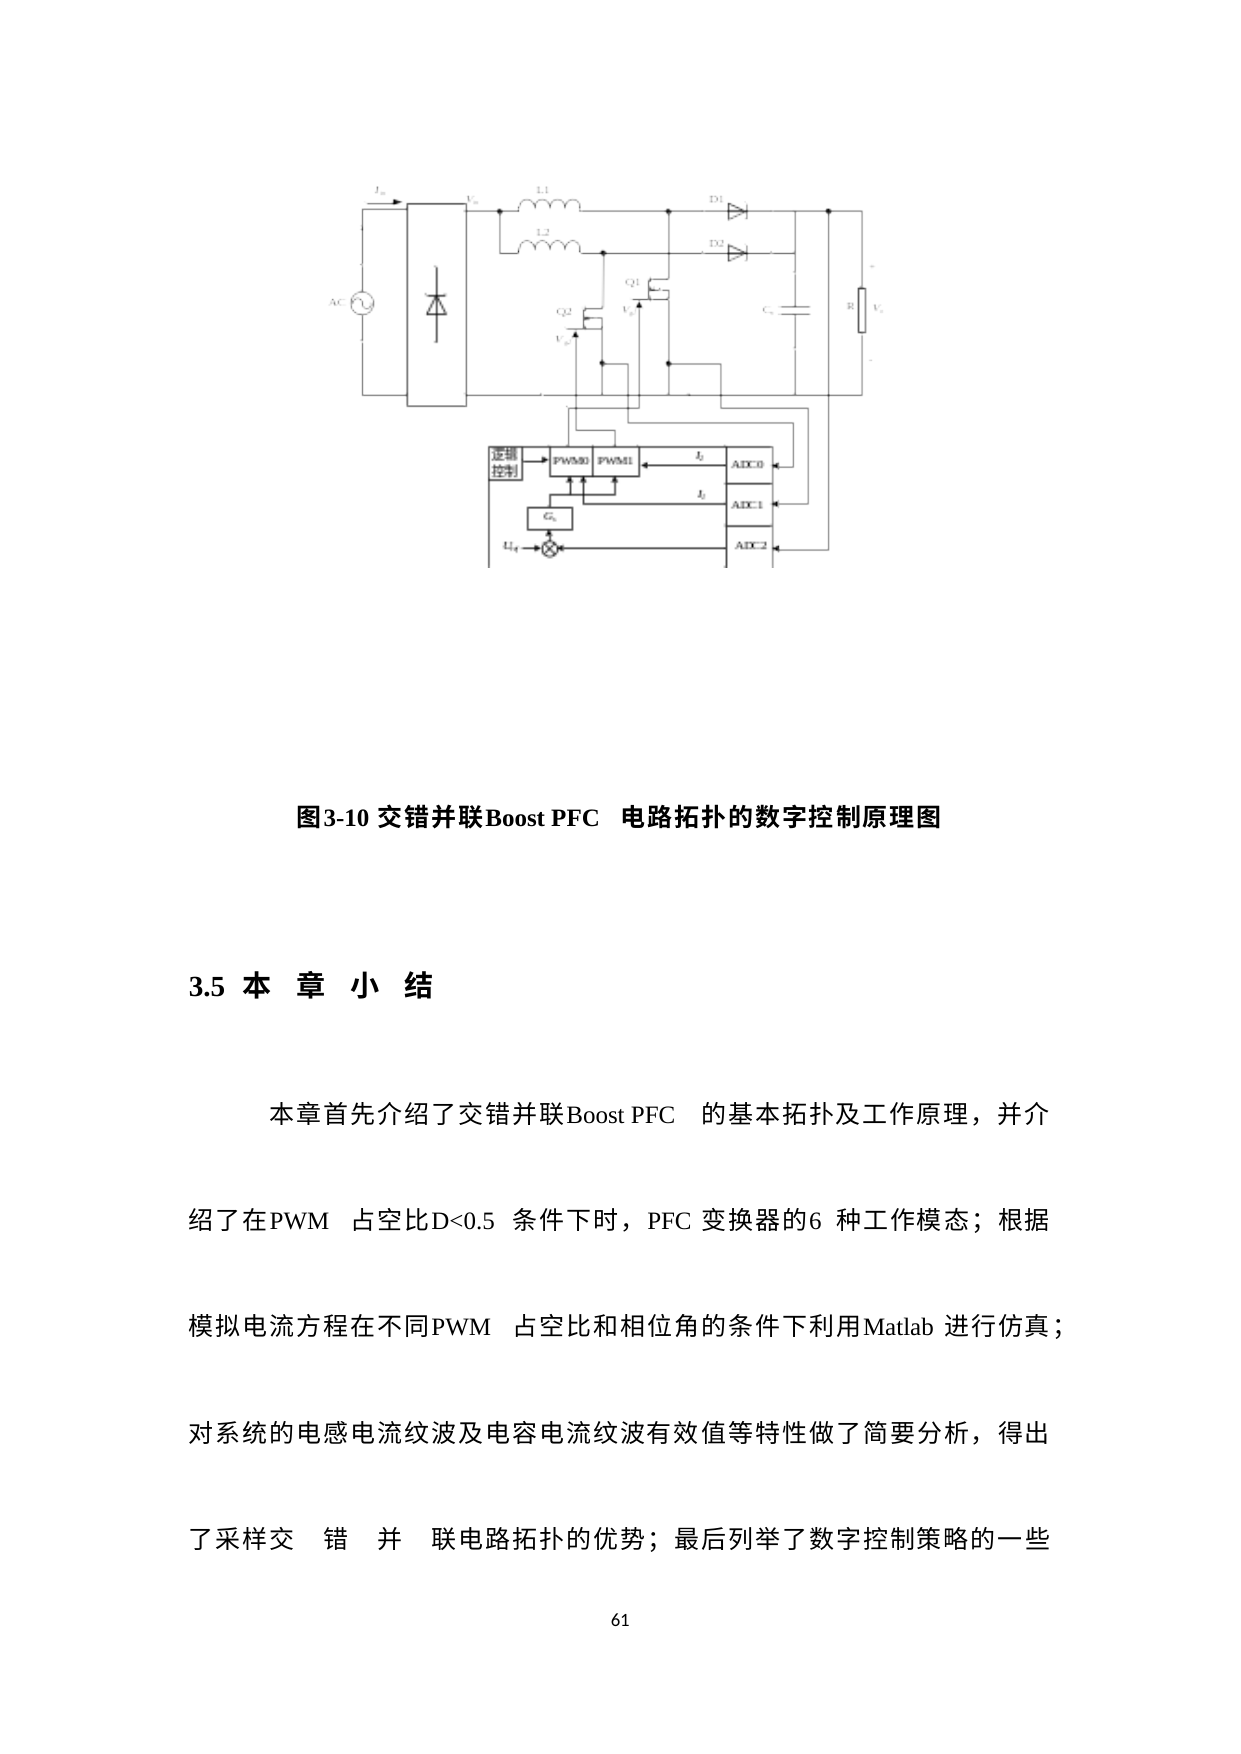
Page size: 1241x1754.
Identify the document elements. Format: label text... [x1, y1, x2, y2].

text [188, 1077, 1052, 1573]
subtitle 3.5 本章小结 [188, 948, 1052, 1019]
text 图3-10 交错并联Boost PFC电路拓扑的数字控制原理图 [188, 780, 1052, 851]
